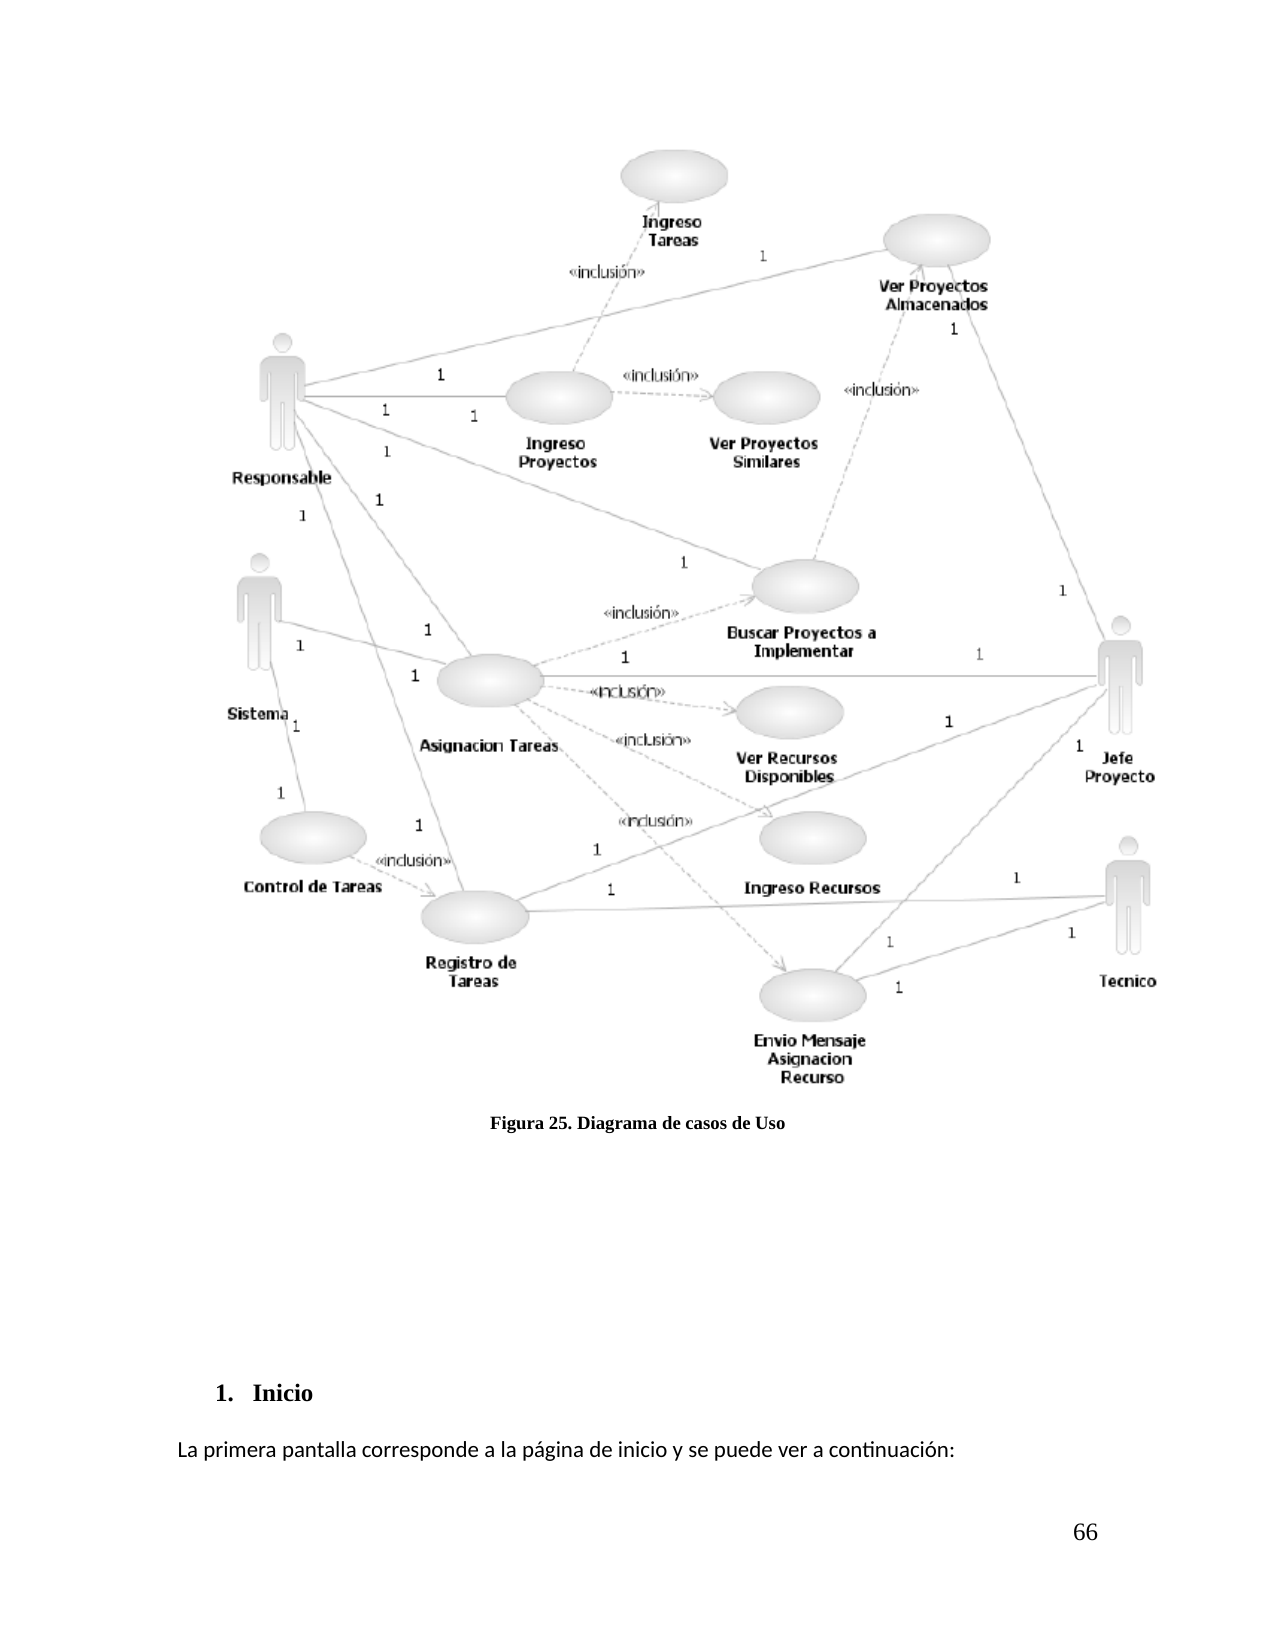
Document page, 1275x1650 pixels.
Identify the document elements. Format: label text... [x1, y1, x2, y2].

text La primera pantalla corresponde a la página de inicio y se puede ver a continuación: [177, 1435, 1098, 1463]
text Figura 25. Diagrama de casos de Uso [177, 1112, 1098, 1134]
picture [177, 147, 1175, 1092]
list Inicio [215, 1378, 1098, 1407]
